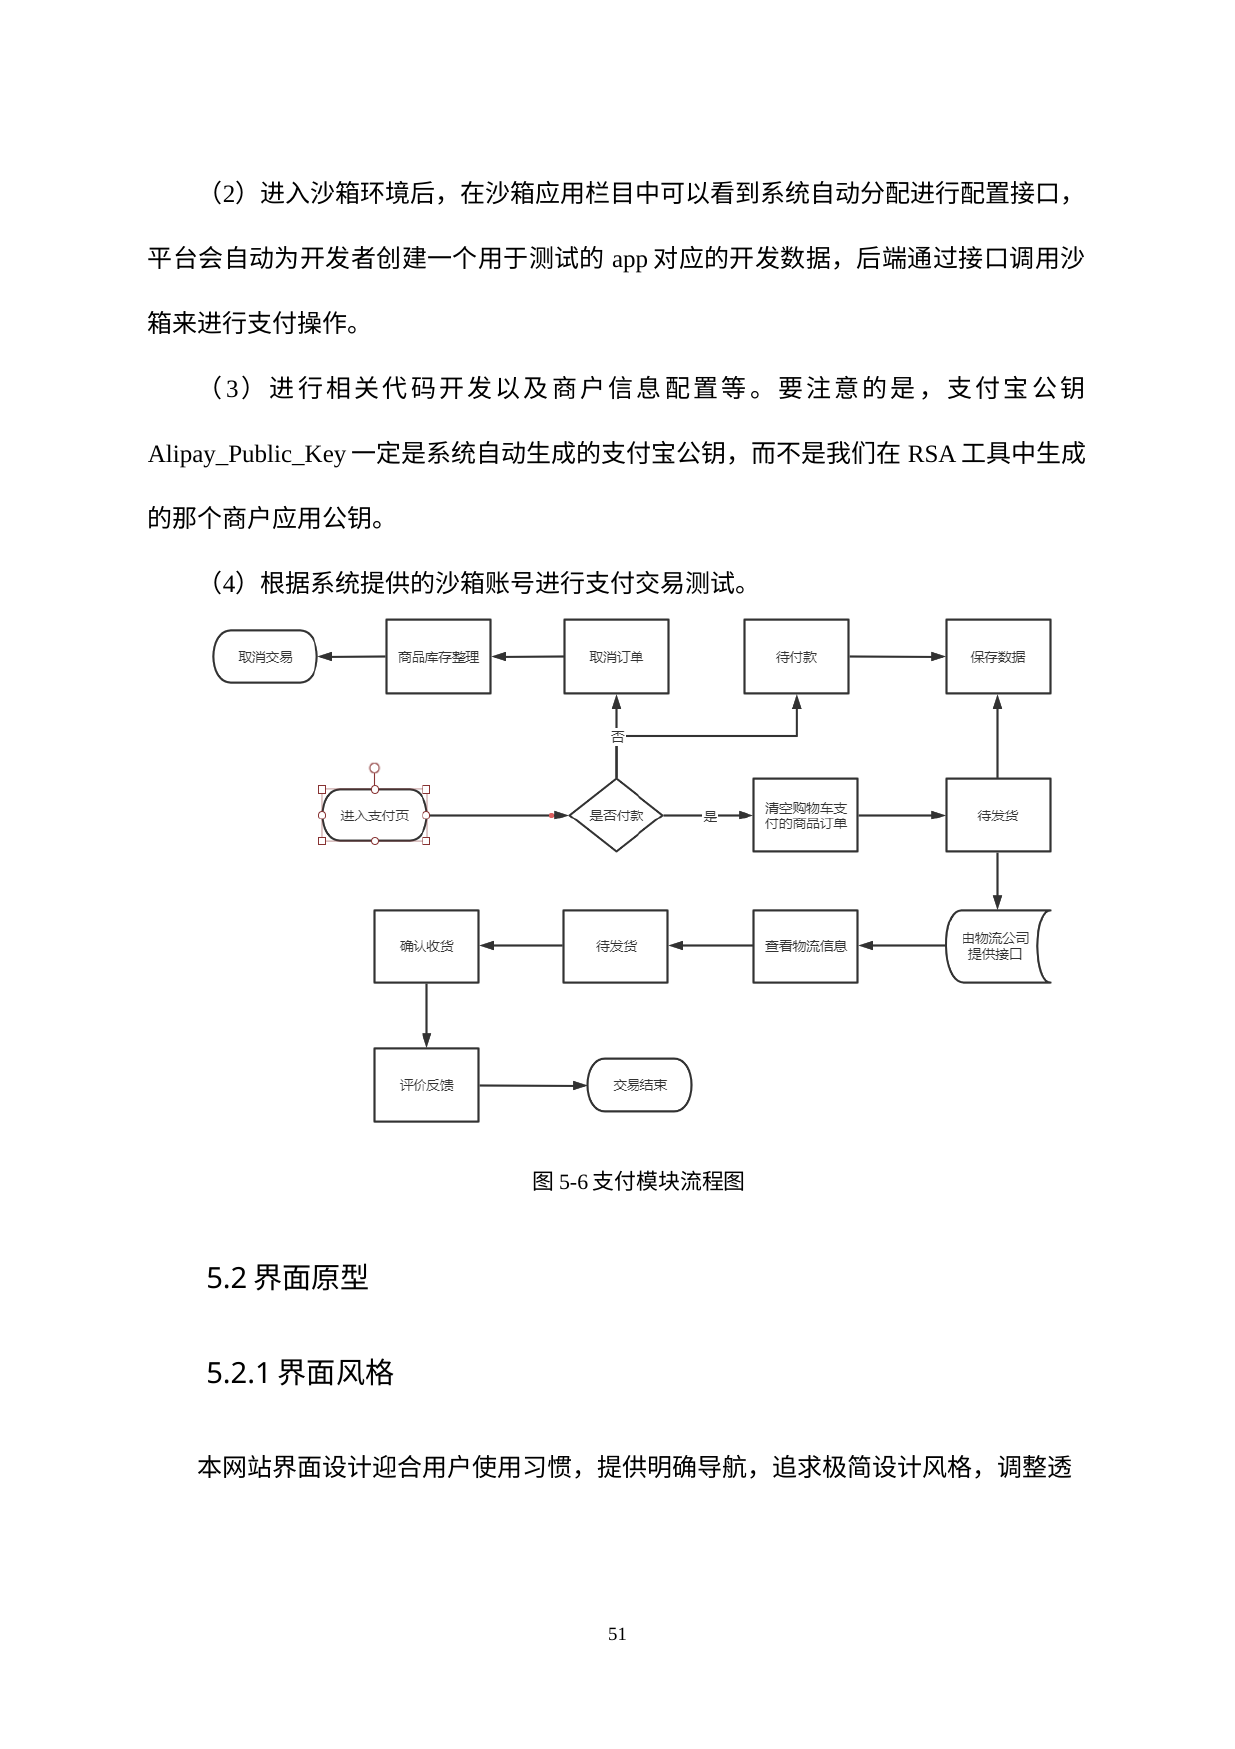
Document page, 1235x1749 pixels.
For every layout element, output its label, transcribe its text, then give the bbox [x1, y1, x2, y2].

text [148, 1433, 1087, 1498]
picture [206, 613, 1072, 1128]
subtitle 图5-6支付模块流程图 [148, 1163, 1087, 1196]
text （2）进入沙箱环境后，在沙箱应用栏目中可以看到系统自动分配进行配置接口，平台会自动为开发者创建一个用于测试的app对应的开发数据，后端通过接口调用沙箱来进行支付操作。 [148, 159, 1087, 354]
text （3）进行相关代码开发以及商户信息配置等。要注意的是，支付宝公钥Alipay_Public_Key一定是系统自动生成的支付宝公钥，而不是我们在RSA工具中生成的那个商户应用公钥。 [148, 354, 1087, 549]
text （4）根据系统提供的沙箱账号进行支付交易测试。 [148, 549, 1087, 614]
subtitle 5.2.1界面风格 [148, 1338, 1087, 1403]
